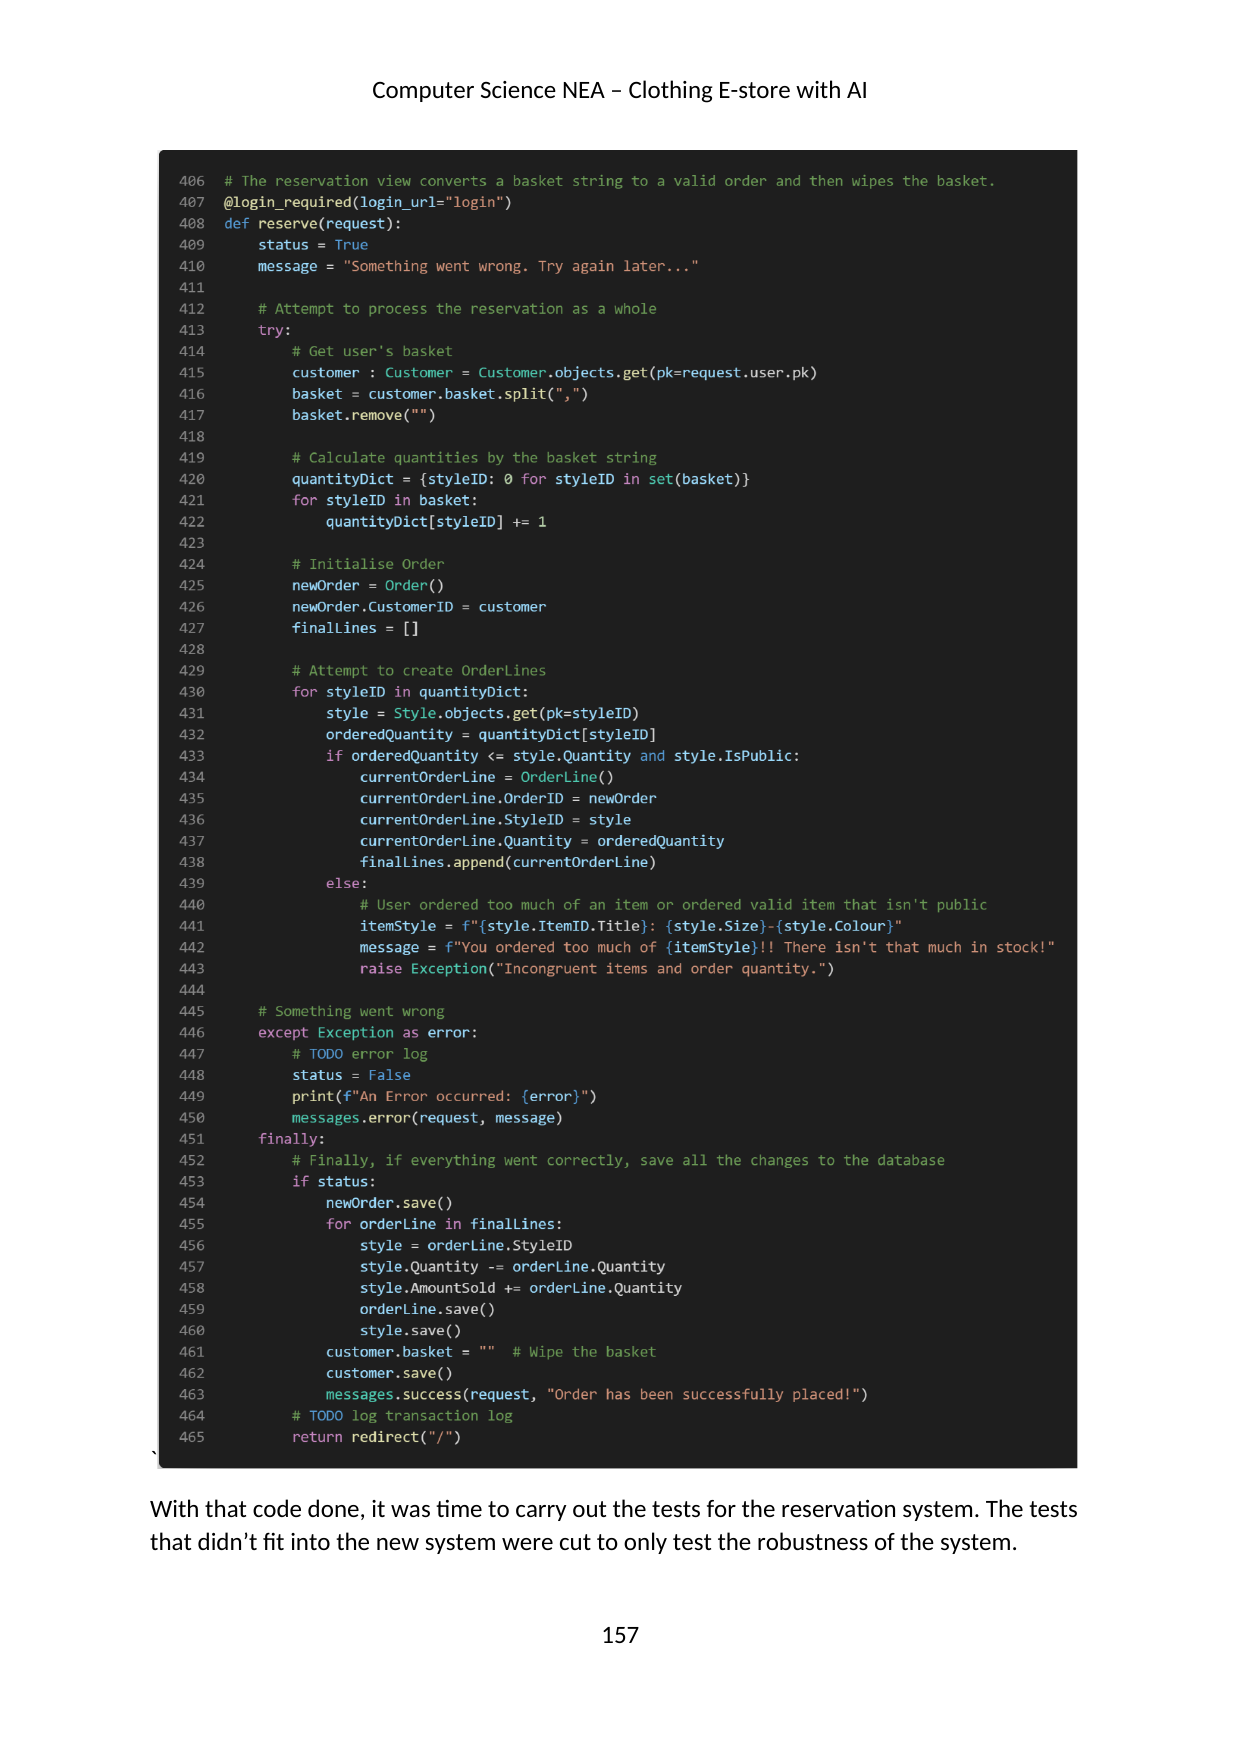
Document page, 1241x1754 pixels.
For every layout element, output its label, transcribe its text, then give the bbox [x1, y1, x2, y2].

text With that code done, it was time to carry out the tests for the reservation system. The tests that didn’t fit into the new system were cut to only test the robustness of the system. [150, 1494, 1090, 1557]
picture [157, 150, 1078, 1469]
